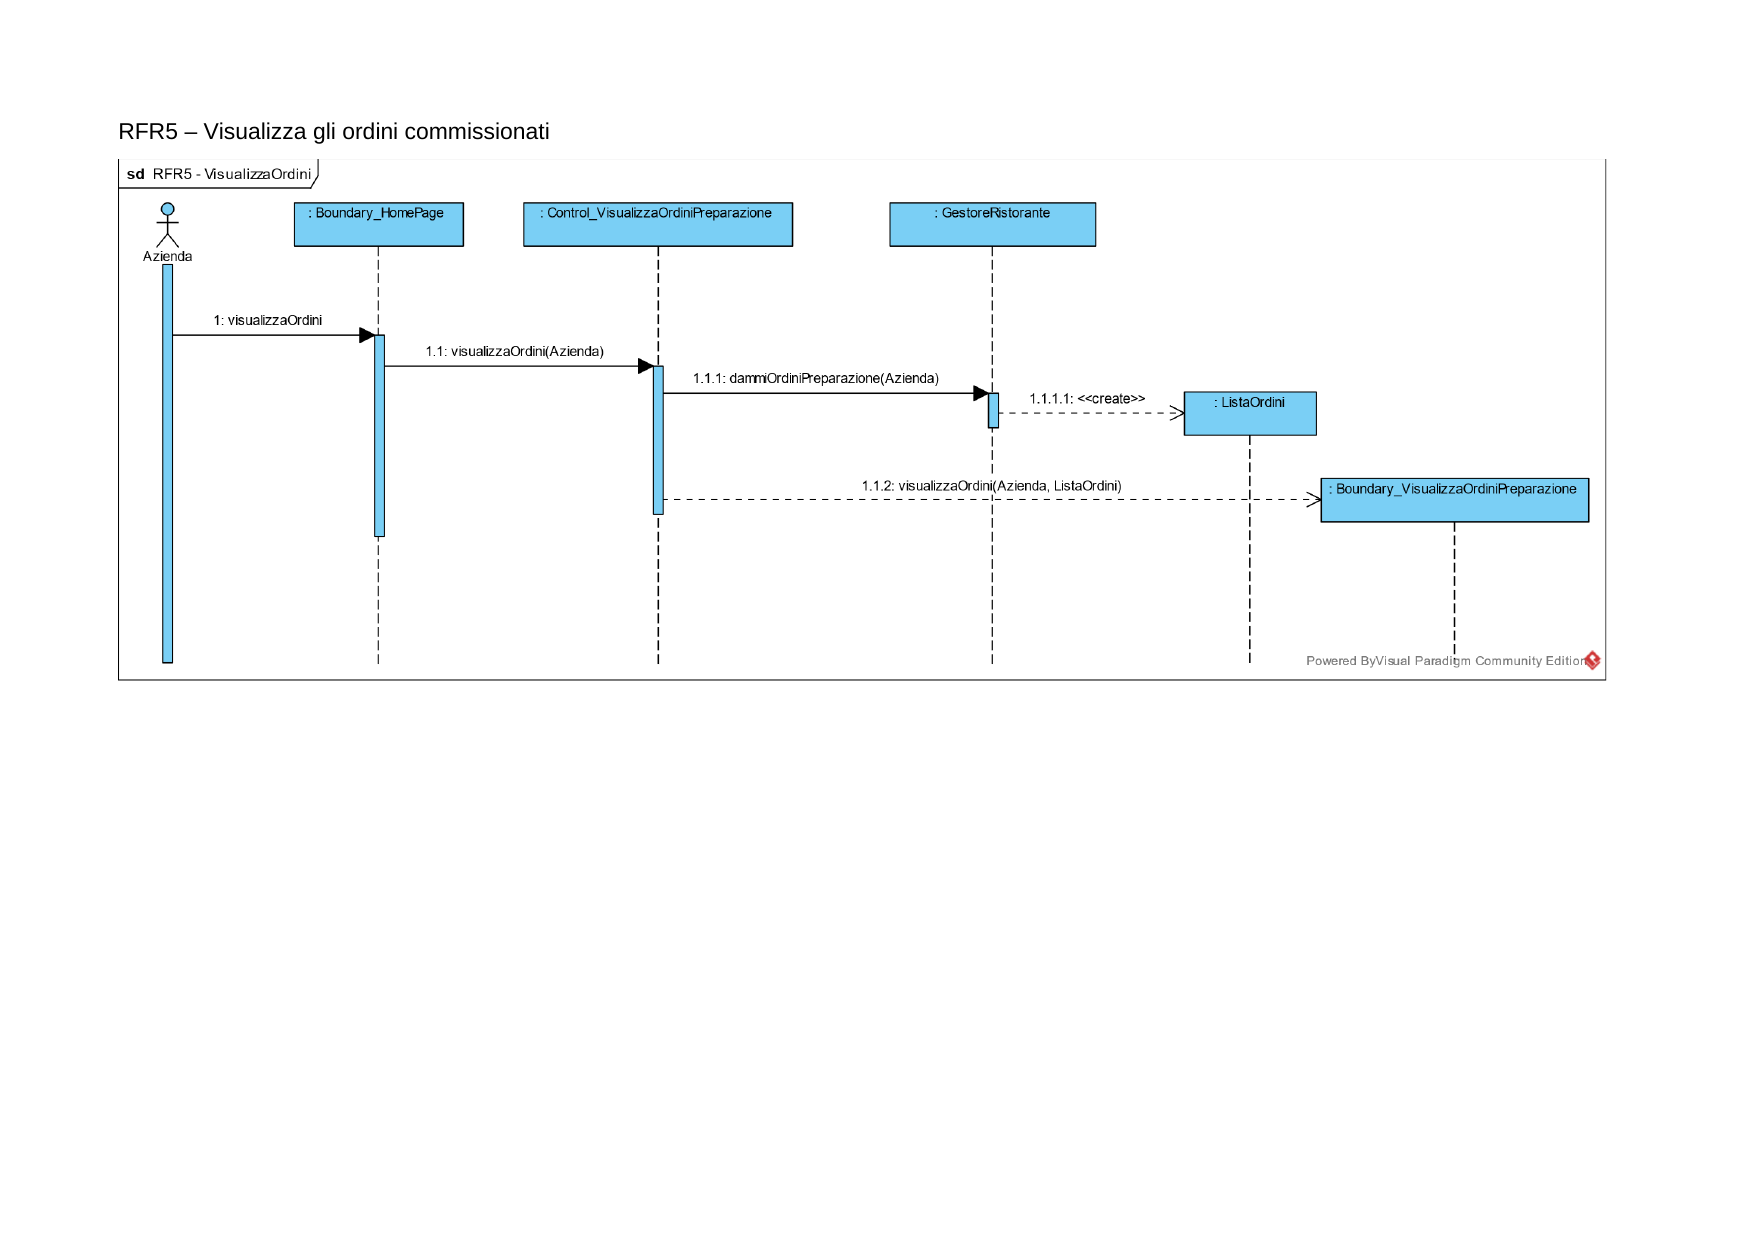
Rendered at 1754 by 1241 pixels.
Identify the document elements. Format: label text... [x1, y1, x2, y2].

text RFR5 – Visualizza gli ordini commissionati [118, 118, 1606, 144]
picture [118, 159, 1607, 681]
